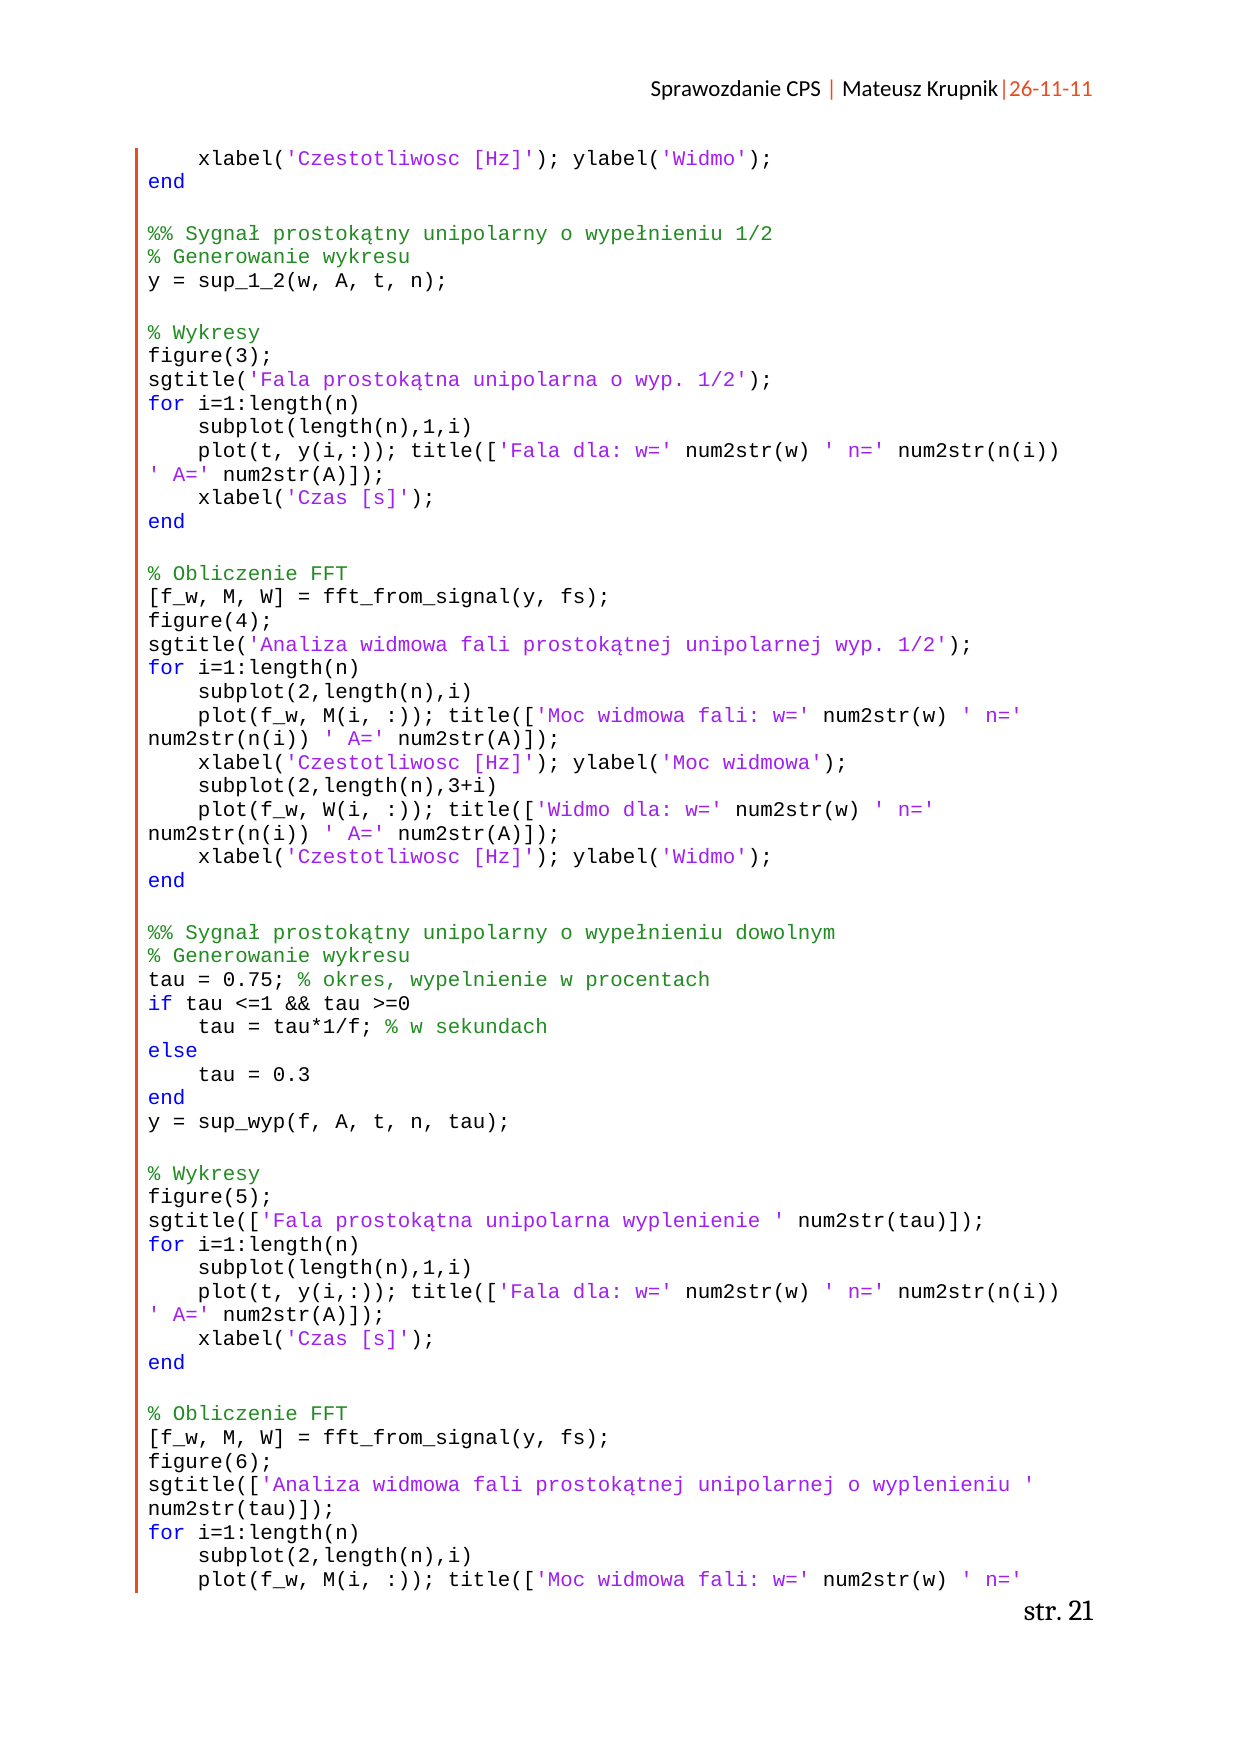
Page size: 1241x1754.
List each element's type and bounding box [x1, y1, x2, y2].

table_header [138, 148, 1096, 1593]
